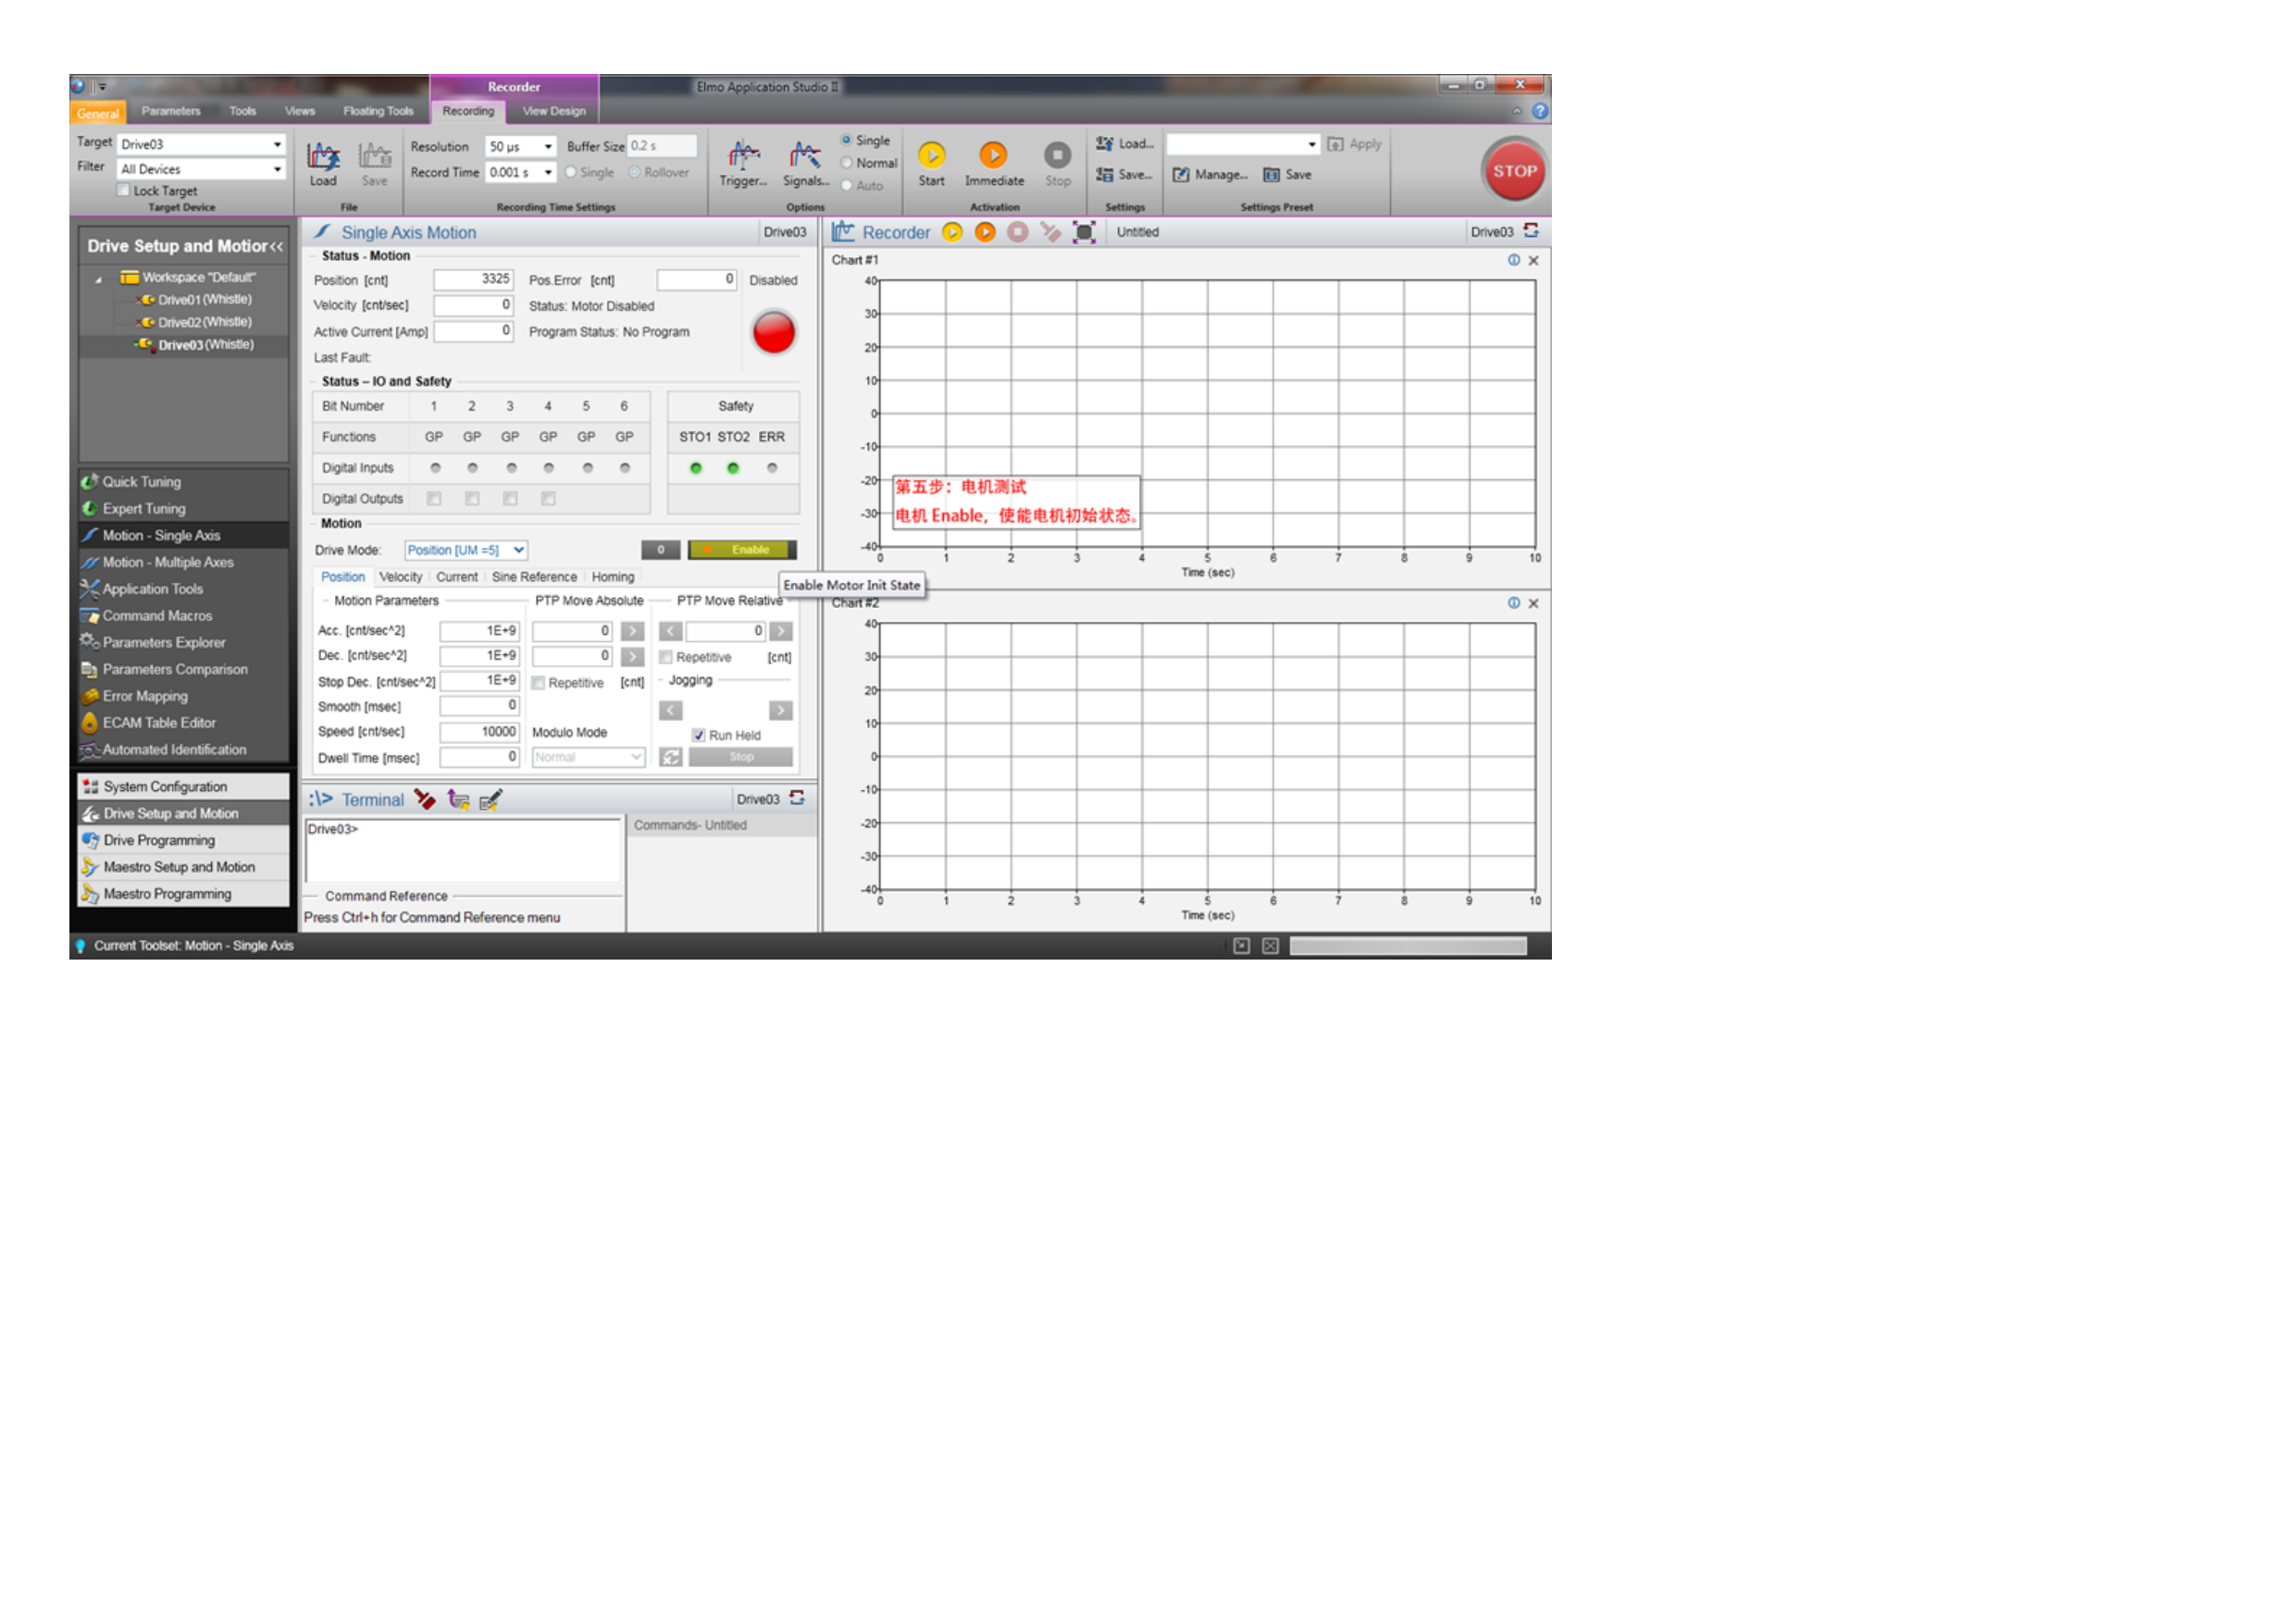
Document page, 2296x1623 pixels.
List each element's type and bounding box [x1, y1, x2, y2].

picture [69, 74, 1552, 960]
